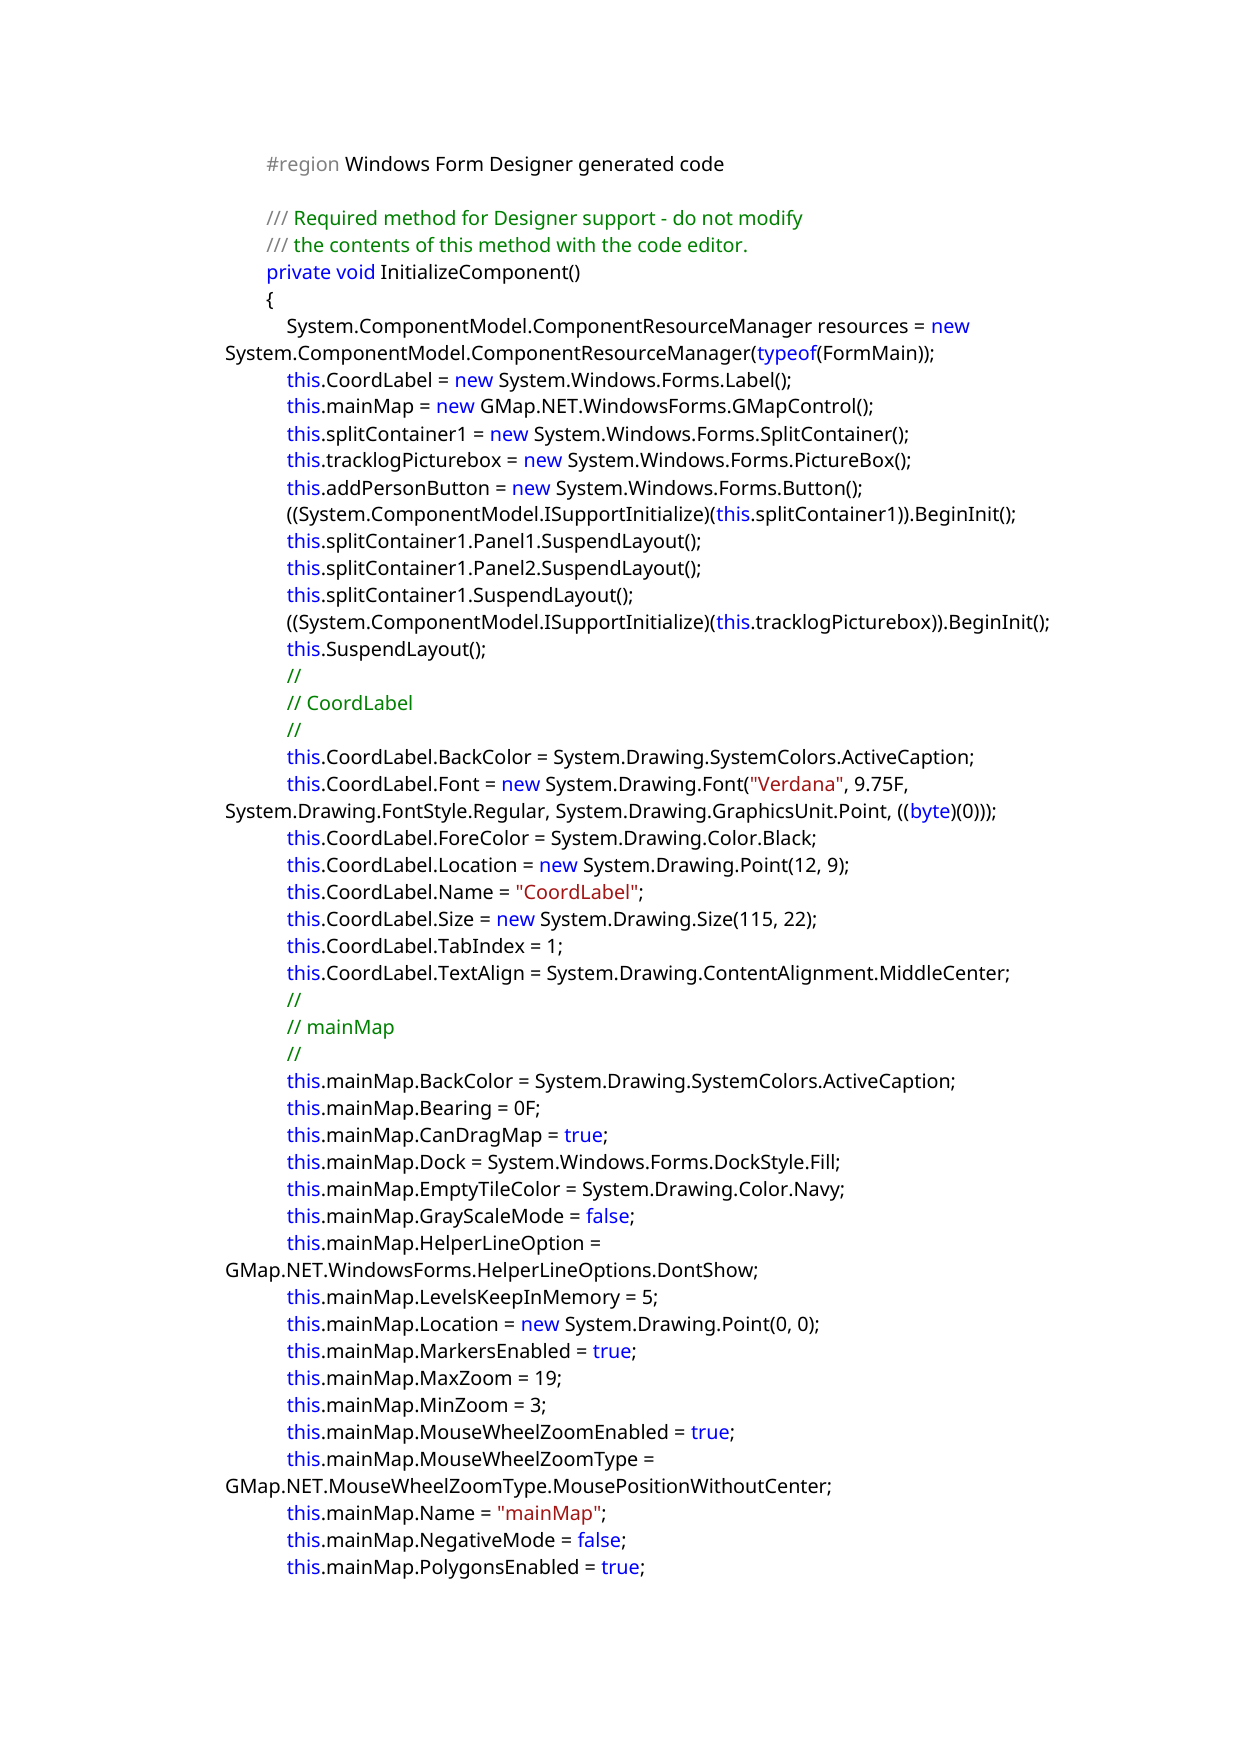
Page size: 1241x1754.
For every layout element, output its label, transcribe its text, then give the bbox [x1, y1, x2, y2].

text // CoordLabel [225, 689, 1053, 717]
text this.tracklogPicturebox = new System.Windows.Forms.PictureBox(); [225, 447, 1053, 474]
text ((System.ComponentModel.ISupportInitialize)(this.splitContainer1)).BeginInit(); [225, 501, 1053, 528]
text this.mainMap.PolygonsEnabled = true; [225, 1553, 1053, 1580]
text this.mainMap.GrayScaleMode = false; [225, 1202, 1053, 1229]
text this.CoordLabel.TabIndex = 1; [225, 932, 1053, 959]
text this.CoordLabel.ForeColor = System.Drawing.Color.Black; [225, 824, 1053, 851]
text /// the contents of this method with the code editor. [225, 231, 1053, 258]
text this.CoordLabel.TextAlign = System.Drawing.ContentAlignment.MiddleCenter; [225, 959, 1053, 986]
text this.CoordLabel.BackColor = System.Drawing.SystemColors.ActiveCaption; [225, 743, 1053, 771]
text this.mainMap.EmptyTileColor = System.Drawing.Color.Navy; [225, 1175, 1053, 1202]
text this.mainMap.HelperLineOption = GMap.NET.WindowsForms.HelperLineOptions.DontShow; [225, 1229, 1053, 1283]
text this.addPersonButton = new System.Windows.Forms.Button(); [225, 474, 1053, 501]
text ((System.ComponentModel.ISupportInitialize)(this.tracklogPicturebox)).BeginInit(); [225, 609, 1053, 636]
text this.mainMap.MouseWheelZoomEnabled = true; [225, 1418, 1053, 1445]
text #region Windows Form Designer generated code [225, 150, 1053, 177]
text this.mainMap.NegativeMode = false; [225, 1526, 1053, 1553]
text this.SuspendLayout(); [225, 636, 1053, 663]
text this.splitContainer1.Panel2.SuspendLayout(); [225, 555, 1053, 582]
text this.mainMap.Location = new System.Drawing.Point(0, 0); [225, 1310, 1053, 1337]
text this.splitContainer1.Panel1.SuspendLayout(); [225, 528, 1053, 555]
text // [225, 663, 1053, 689]
text this.CoordLabel = new System.Windows.Forms.Label(); [225, 366, 1053, 393]
text this.CoordLabel.Name = "CoordLabel"; [225, 878, 1053, 905]
text this.mainMap.BackColor = System.Drawing.SystemColors.ActiveCaption; [225, 1067, 1053, 1094]
text // mainMap [225, 1013, 1053, 1040]
text // [225, 1040, 1053, 1067]
text this.splitContainer1.SuspendLayout(); [225, 582, 1053, 609]
text this.CoordLabel.Location = new System.Drawing.Point(12, 9); [225, 851, 1053, 878]
text this.mainMap.Dock = System.Windows.Forms.DockStyle.Fill; [225, 1148, 1053, 1175]
text this.mainMap.MinZoom = 3; [225, 1391, 1053, 1418]
text this.mainMap.MouseWheelZoomType = GMap.NET.MouseWheelZoomType.MousePositionWithoutCenter; [225, 1445, 1053, 1499]
text this.mainMap.MaxZoom = 19; [225, 1364, 1053, 1391]
text this.mainMap.Name = "mainMap"; [225, 1499, 1053, 1526]
text // [225, 986, 1053, 1013]
text /// Required method for Designer support - do not modify [225, 204, 1053, 231]
text private void InitializeComponent() [225, 258, 1053, 285]
text this.splitContainer1 = new System.Windows.Forms.SplitContainer(); [225, 420, 1053, 447]
text // [225, 717, 1053, 743]
text { [225, 285, 1053, 312]
text this.mainMap.MarkersEnabled = true; [225, 1337, 1053, 1364]
text this.mainMap.CanDragMap = true; [225, 1121, 1053, 1148]
text this.CoordLabel.Font = new System.Drawing.Font("Verdana", 9.75F, System.Drawing.FontStyle.Regular, System.Drawing.GraphicsUnit.Point, ((byte)(0))); [225, 771, 1053, 824]
text this.mainMap.LevelsKeepInMemory = 5; [225, 1283, 1053, 1310]
text this.CoordLabel.Size = new System.Drawing.Size(115, 22); [225, 905, 1053, 932]
text System.ComponentModel.ComponentResourceManager resources = new System.ComponentModel.ComponentResourceManager(typeof(FormMain)); [225, 312, 1053, 366]
text this.mainMap = new GMap.NET.WindowsForms.GMapControl(); [225, 393, 1053, 420]
text this.mainMap.Bearing = 0F; [225, 1094, 1053, 1121]
